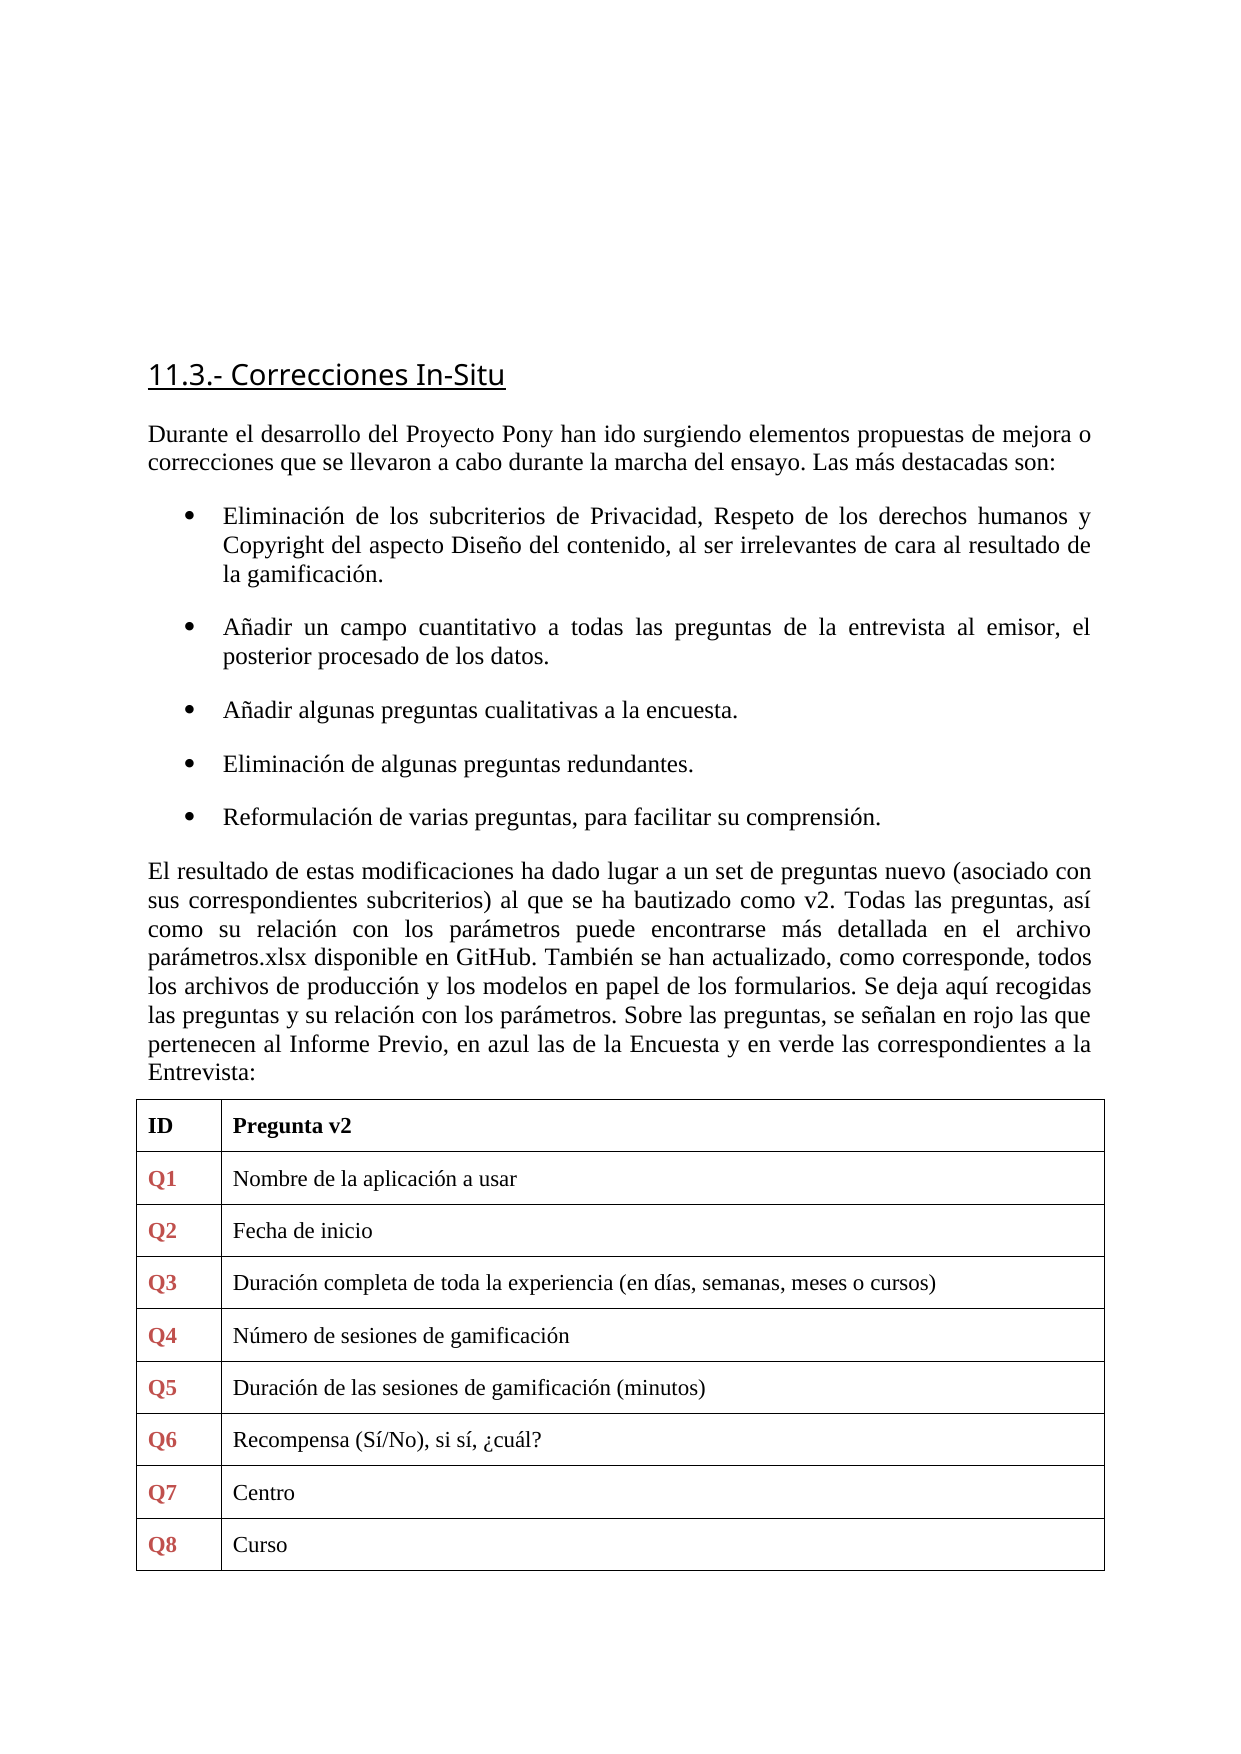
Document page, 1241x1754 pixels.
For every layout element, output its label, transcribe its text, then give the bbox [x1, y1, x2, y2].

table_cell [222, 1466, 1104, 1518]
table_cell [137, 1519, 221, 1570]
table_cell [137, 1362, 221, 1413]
text El resultado de estas modificaciones ha dado lugar a un set de preguntas nuevo (asociado con sus correspondientes subcriterios) al que se ha bautizado como v2. Todas las preguntas, así como su relación con los parámetros puede encontrarse más detallada en el archivo parámetros.xlsx disponible en GitHub. También se han actualizado, como corresponde, todos los archivos de producción y los modelos en papel de los formularios. Se deja aquí recogidas las preguntas y su relación con los parámetros. Sobre las preguntas, se señalan en rojo las que pertenecen al Informe Previo, en azul las de la Encuesta y en verde las correspondientes a la Entrevista: [148, 856, 1092, 1086]
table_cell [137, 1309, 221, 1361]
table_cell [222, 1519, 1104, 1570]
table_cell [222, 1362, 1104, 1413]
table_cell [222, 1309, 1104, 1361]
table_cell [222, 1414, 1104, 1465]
text Añadir algunas preguntas cualitativas a la encuesta. [185, 695, 1092, 724]
subtitle 11.3.- Correcciones In-Situ [148, 354, 1092, 394]
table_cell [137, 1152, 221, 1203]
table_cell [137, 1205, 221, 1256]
list Eliminación de los subcriterios de Privacidad, Respeto de los derechos humanos y Copyright del aspecto Diseño del contenido, al ser irrelevantes de cara al resultado de la gamificación. [185, 501, 1092, 587]
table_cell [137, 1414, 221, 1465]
text Reformulación de varias preguntas, para facilitar su comprensión. [185, 802, 1092, 831]
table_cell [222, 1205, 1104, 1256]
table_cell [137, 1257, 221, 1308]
text Eliminación de algunas preguntas redundantes. [185, 749, 1092, 777]
text Durante el desarrollo del Proyecto Pony han ido surgiendo elementos propuestas de mejora o correcciones que se llevaron a cabo durante la marcha del ensayo. Las más destacadas son: [148, 419, 1092, 476]
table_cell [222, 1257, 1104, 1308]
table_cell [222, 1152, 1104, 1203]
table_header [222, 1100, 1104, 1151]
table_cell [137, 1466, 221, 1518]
list Añadir un campo cuantitativo a todas las preguntas de la entrevista al emisor, el posterior procesado de los datos. [185, 612, 1092, 670]
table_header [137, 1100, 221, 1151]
